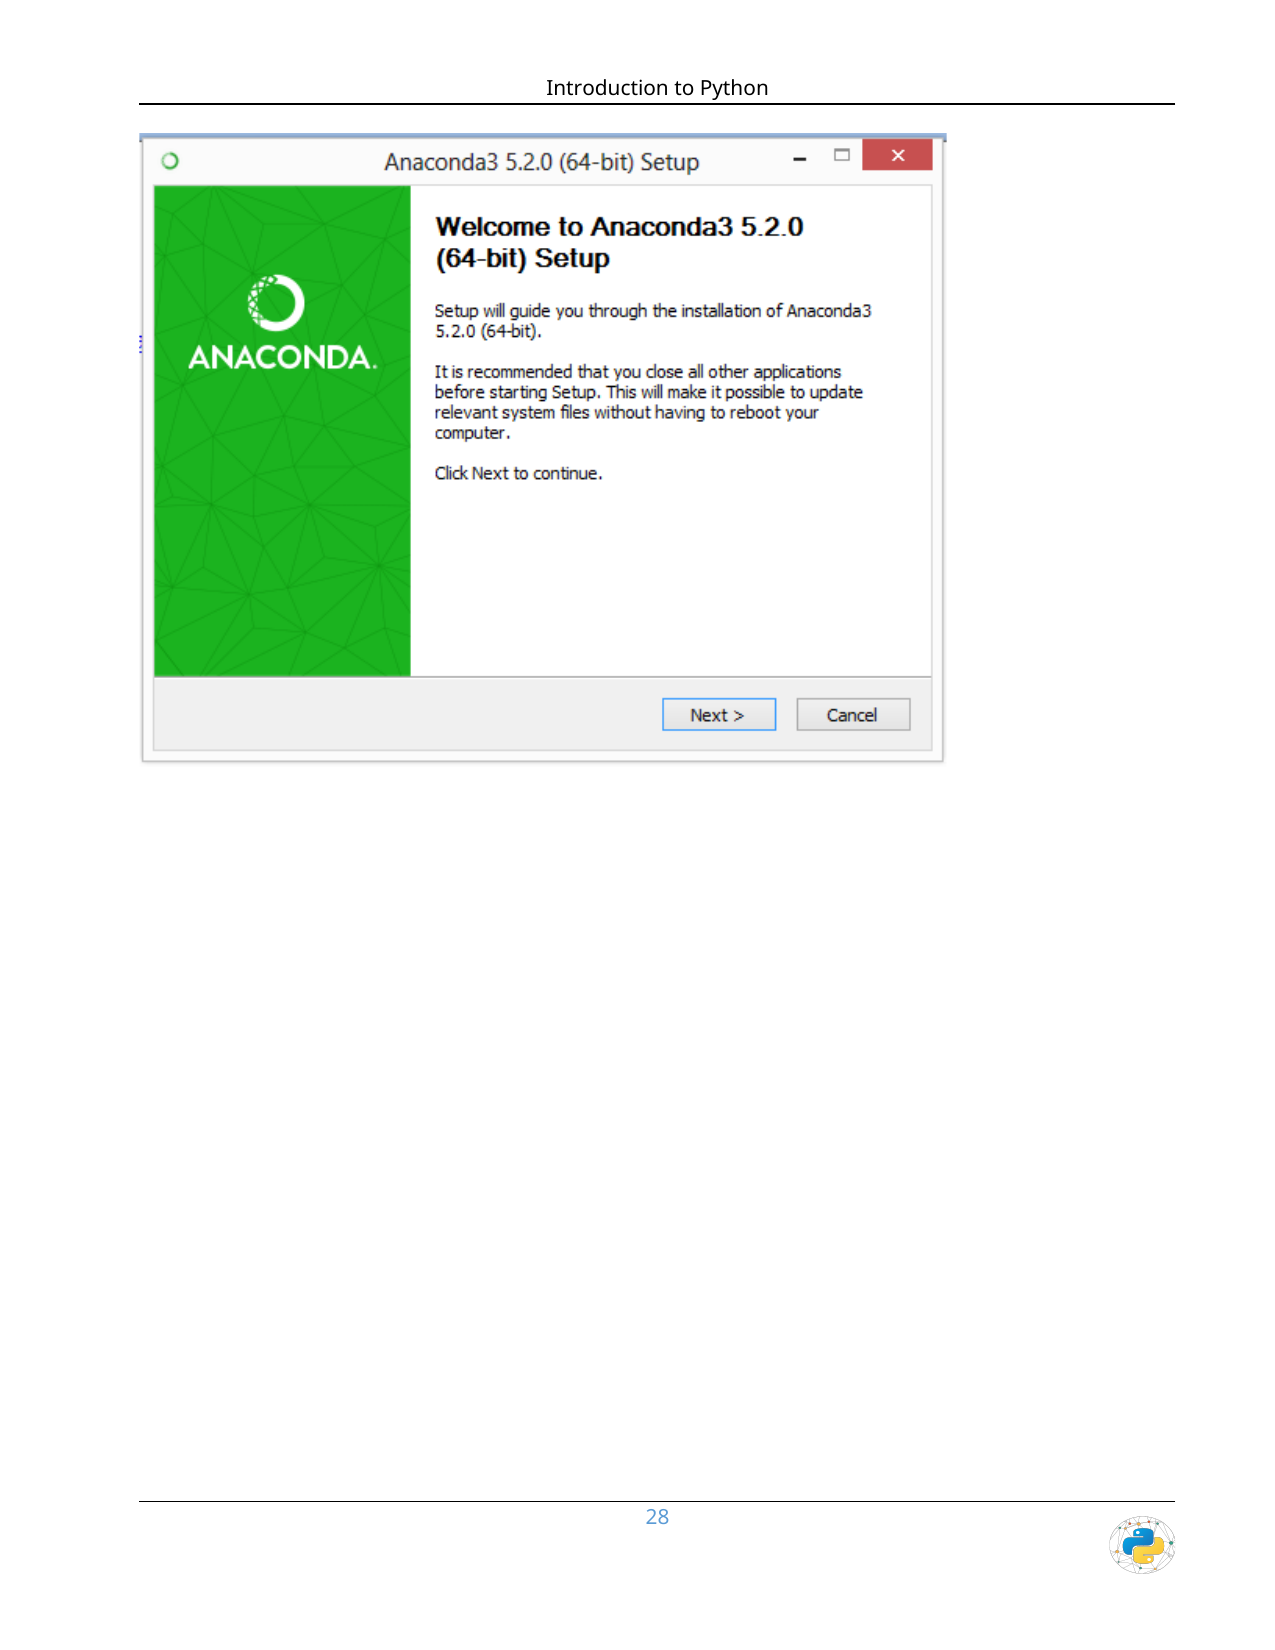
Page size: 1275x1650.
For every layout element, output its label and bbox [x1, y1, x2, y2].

picture [1109, 1516, 1176, 1574]
picture [139, 133, 947, 767]
